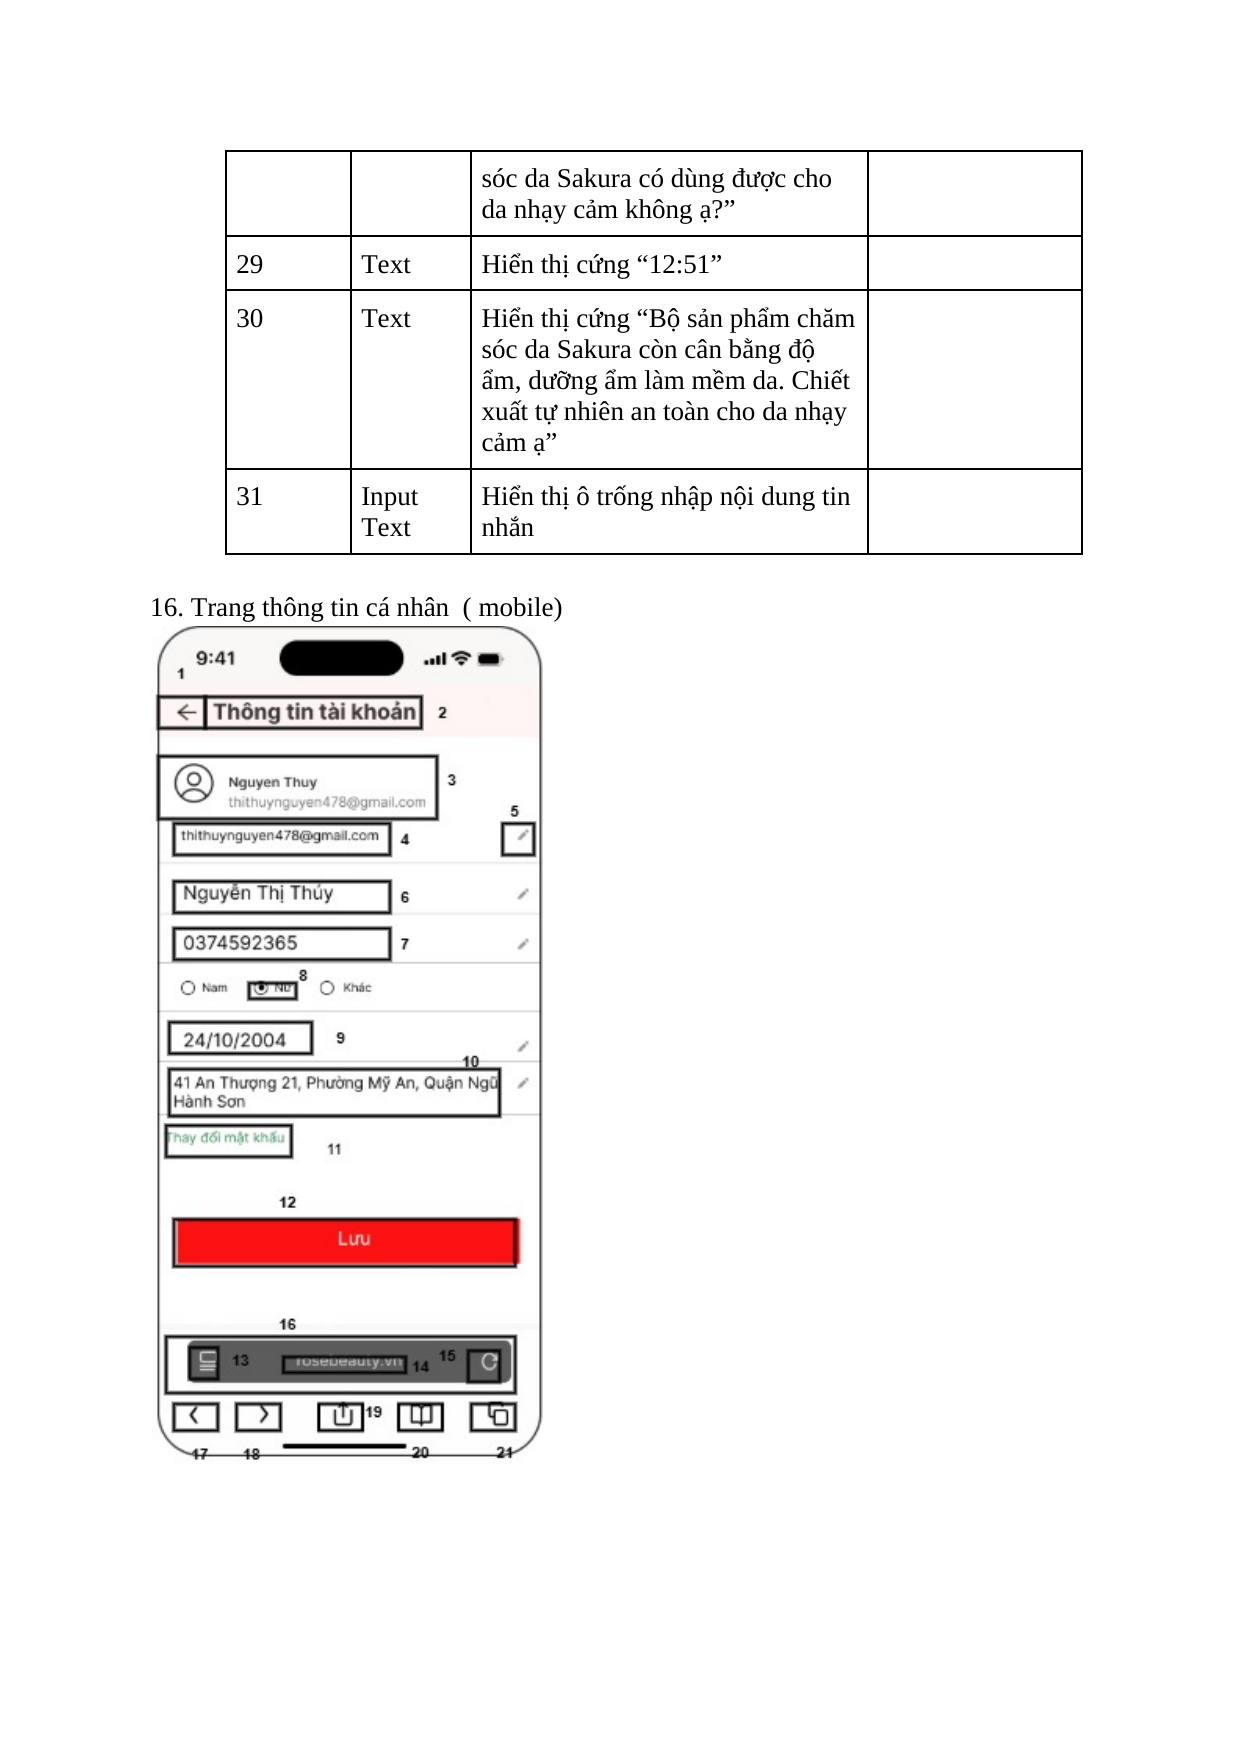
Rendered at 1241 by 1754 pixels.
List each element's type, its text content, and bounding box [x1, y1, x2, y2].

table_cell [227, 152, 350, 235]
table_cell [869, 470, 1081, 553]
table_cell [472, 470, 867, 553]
picture [150, 626, 546, 1477]
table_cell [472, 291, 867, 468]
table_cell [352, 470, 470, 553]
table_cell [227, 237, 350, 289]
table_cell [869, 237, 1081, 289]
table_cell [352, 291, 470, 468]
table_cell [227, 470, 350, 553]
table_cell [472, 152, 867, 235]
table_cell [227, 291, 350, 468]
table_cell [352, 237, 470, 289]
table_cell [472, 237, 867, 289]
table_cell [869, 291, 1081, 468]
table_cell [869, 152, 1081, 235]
text 16. Trang thông tin cá nhân ( mobile) [150, 591, 1090, 622]
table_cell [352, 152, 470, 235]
